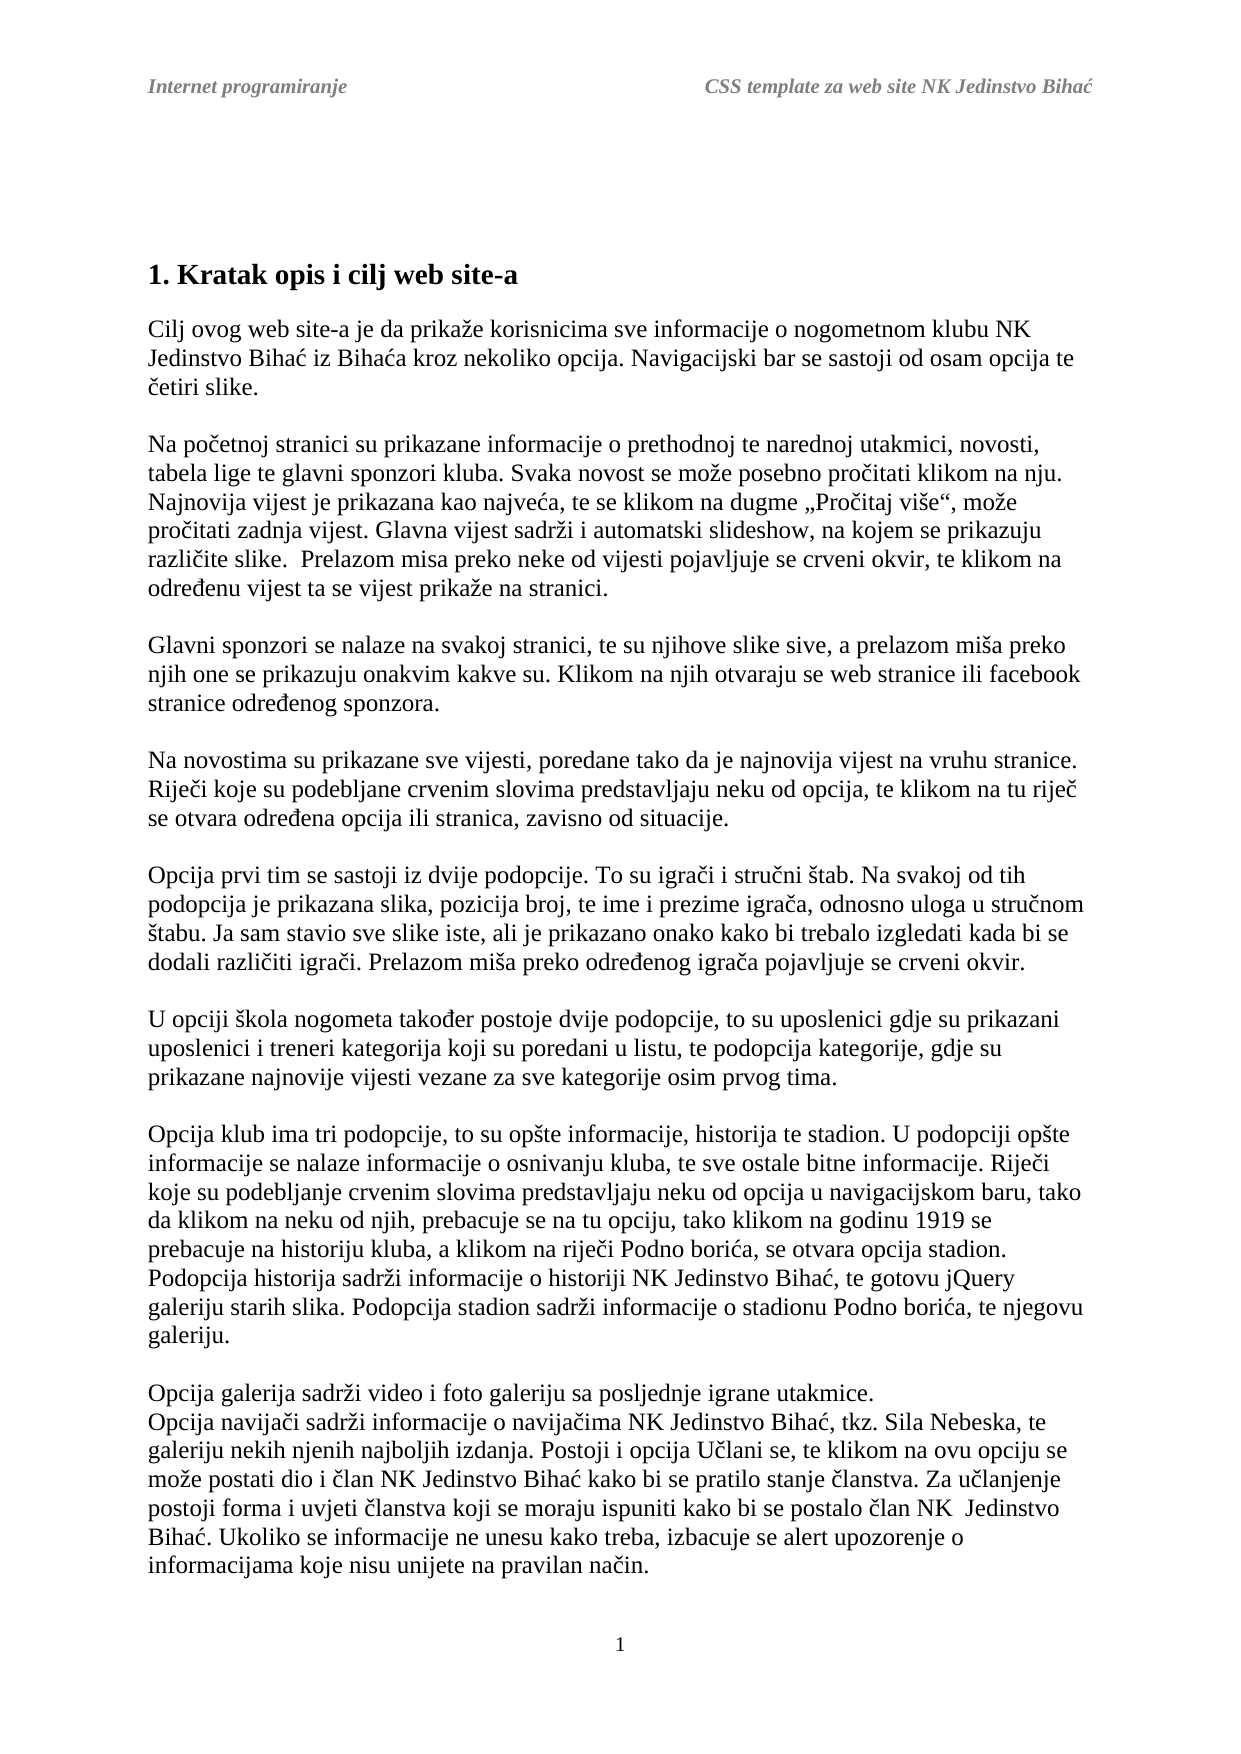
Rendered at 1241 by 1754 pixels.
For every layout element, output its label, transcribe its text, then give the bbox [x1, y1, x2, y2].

subtitle 1. Kratak opis i cilj web site-a [148, 257, 1092, 290]
text Opcija galerija sadrži video i foto galeriju sa posljednje igrane utakmice. [148, 1378, 1092, 1407]
text Glavni sponzori se nalaze na svakoj stranici, te su njihove slike sive, a prelazom miša preko njih one se prikazuju onakvim kakve su. Klikom na njih otvaraju se web stranice ili facebook stranice određenog sponzora. [148, 631, 1092, 717]
text Cilj ovog web site-a je da prikaže korisnicima sve informacije o nogometnom klubu NK Jedinstvo Bihać iz Bihaća kroz nekoliko opcija. Navigacijski bar se sastoji od osam opcija te četiri slike. [148, 314, 1092, 401]
text Na početnoj stranici su prikazane informacije o prethodnoj te narednoj utakmici, novosti, tabela lige te glavni sponzori kluba. Svaka novost se može posebno pročitati klikom na nju. Najnovija vijest je prikazana kao najveća, te se klikom na dugme „Pročitaj više“, može pročitati zadnja vijest. Glavna vijest sadrži i automatski slideshow, na kojem se prikazuju različite slike. Prelazom misa preko neke od vijesti pojavljuje se crveni okvir, te klikom na određenu vijest ta se vijest prikaže na stranici. [148, 429, 1092, 602]
text Opcija prvi tim se sastoji iz dvije podopcije. To su igrači i stručni štab. Na svakoj od tih podopcija je prikazana slika, pozicija broj, te ime i prezime igrača, odnosno uloga u stručnom štabu. Ja sam stavio sve slike iste, ali je prikazano onako kako bi trebalo izgledati kada bi se dodali različiti igrači. Prelazom miša preko određenog igrača pojavljuje se crveni okvir. [148, 861, 1092, 976]
text U opciji škola nogometa također postoje dvije podopcije, to su uposlenici gdje su prikazani uposlenici i treneri kategorija koji su poredani u listu, te podopcija kategorije, gdje su prikazane najnovije vijesti vezane za sve kategorije osim prvog tima. [148, 1004, 1092, 1091]
text Opcija klub ima tri podopcije, to su opšte informacije, historija te stadion. U podopciji opšte informacije se nalaze informacije o osnivanju kluba, te sve ostale bitne informacije. Riječi koje su podebljanje crvenim slovima predstavljaju neku od opcija u navigacijskom baru, tako da klikom na neku od njih, prebacuje se na tu opciju, tako klikom na godinu 1919 se prebacuje na historiju kluba, a klikom na riječi Podno borića, se otvara opcija stadion. Podopcija historija sadrži informacije o historiji NK Jedinstvo Bihać, te gotovu jQuery galeriju starih slika. Podopcija stadion sadrži informacije o stadionu Podno borića, te njegovu galeriju. [148, 1119, 1092, 1349]
text Opcija navijači sadrži informacije o navijačima NK Jedinstvo Bihać, tkz. Sila Nebeska, te galeriju nekih njenih najboljih izdanja. Postoji i opcija Učlani se, te klikom na ovu opciju se može postati dio i član NK Jedinstvo Bihać kako bi se pratilo stanje članstva. Za učlanjenje postoji forma i uvjeti članstva koji se moraju ispuniti kako bi se postalo član NK Jedinstvo Bihać. Ukoliko se informacije ne unesu kako treba, izbacuje se alert upozorenje o informacijama koje nisu unijete na pravilan način. [148, 1407, 1092, 1579]
text Na novostima su prikazane sve vijesti, poredane tako da je najnovija vijest na vruhu stranice. Riječi koje su podebljane crvenim slovima predstavljaju neku od opcija, te klikom na tu riječ se otvara određena opcija ili stranica, zavisno od situacije. [148, 746, 1092, 832]
